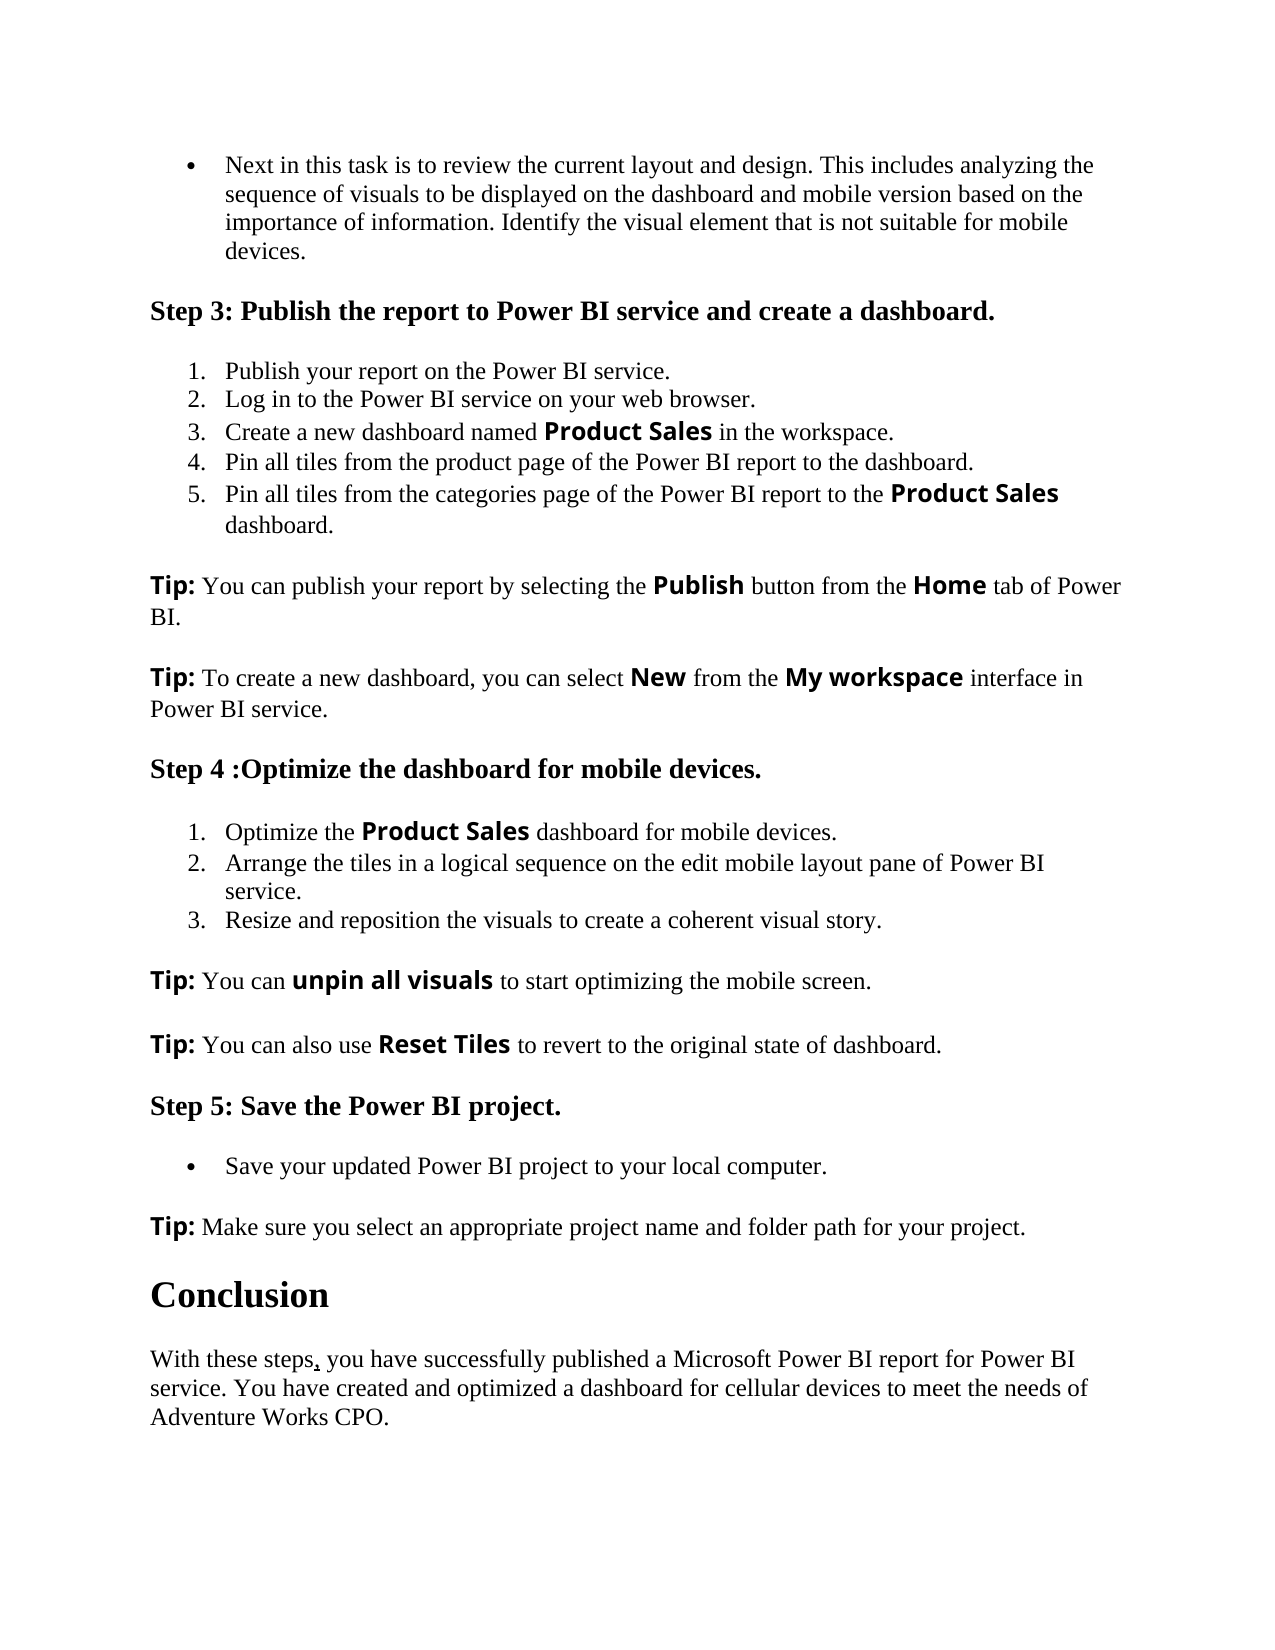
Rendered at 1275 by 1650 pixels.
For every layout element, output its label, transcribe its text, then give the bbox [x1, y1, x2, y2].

text Tip: You can publish your report by selecting the Publish button from the Home tab of Power BI. [150, 568, 1125, 631]
list Next in this task is to review the current layout and design. This includes analyzing the sequence of visuals to be displayed on the dashboard and mobile version based on the importance of information. Identify the visual element that is not suitable for mobile devices. [187, 150, 1125, 265]
list Optimize the Product Sales dashboard for mobile devices. [187, 813, 1125, 848]
text Tip: To create a new dashboard, you can select New from the My workspace interface in Power BI service. [150, 660, 1125, 723]
text Step 5: Save the Power BI project. [150, 1089, 1125, 1122]
list Pin all tiles from the categories page of the Power BI report to the Product Sales dashboard. [187, 476, 1125, 539]
text Step 4 :Optimize the dashboard for mobile devices. [150, 752, 1125, 784]
list Save your updated Power BI project to your local computer. [187, 1151, 1125, 1180]
list Log in to the Power BI service on your web browser. [187, 384, 1125, 413]
text Tip: You can also use Reset Tiles to revert to the original state of dashboard. [150, 1026, 1125, 1060]
text Tip: You can unpin all visuals to start optimizing the mobile screen. [150, 963, 1125, 997]
text Step 3: Publish the report to Power BI service and create a dashboard. [150, 294, 1125, 327]
list Pin all tiles from the product page of the Power BI report to the dashboard. [187, 447, 1125, 476]
text With these steps, you have successfully published a Microsoft Power BI report for Power BI service. You have created and optimized a dashboard for cellular devices to meet the needs of Adventure Works CPO. [150, 1344, 1125, 1431]
text Tip: Make sure you select an appropriate project name and folder path for your project. [150, 1209, 1125, 1243]
list Arrange the tiles in a logical sequence on the edit mobile layout pane of Power BI service. [187, 848, 1125, 905]
list Resize and reposition the visuals to create a coherent visual story. [187, 905, 1125, 934]
text Conclusion [150, 1272, 1125, 1315]
list Publish your report on the Power BI service. [187, 356, 1125, 384]
list Create a new dashboard named Product Sales in the workspace. [187, 413, 1125, 447]
